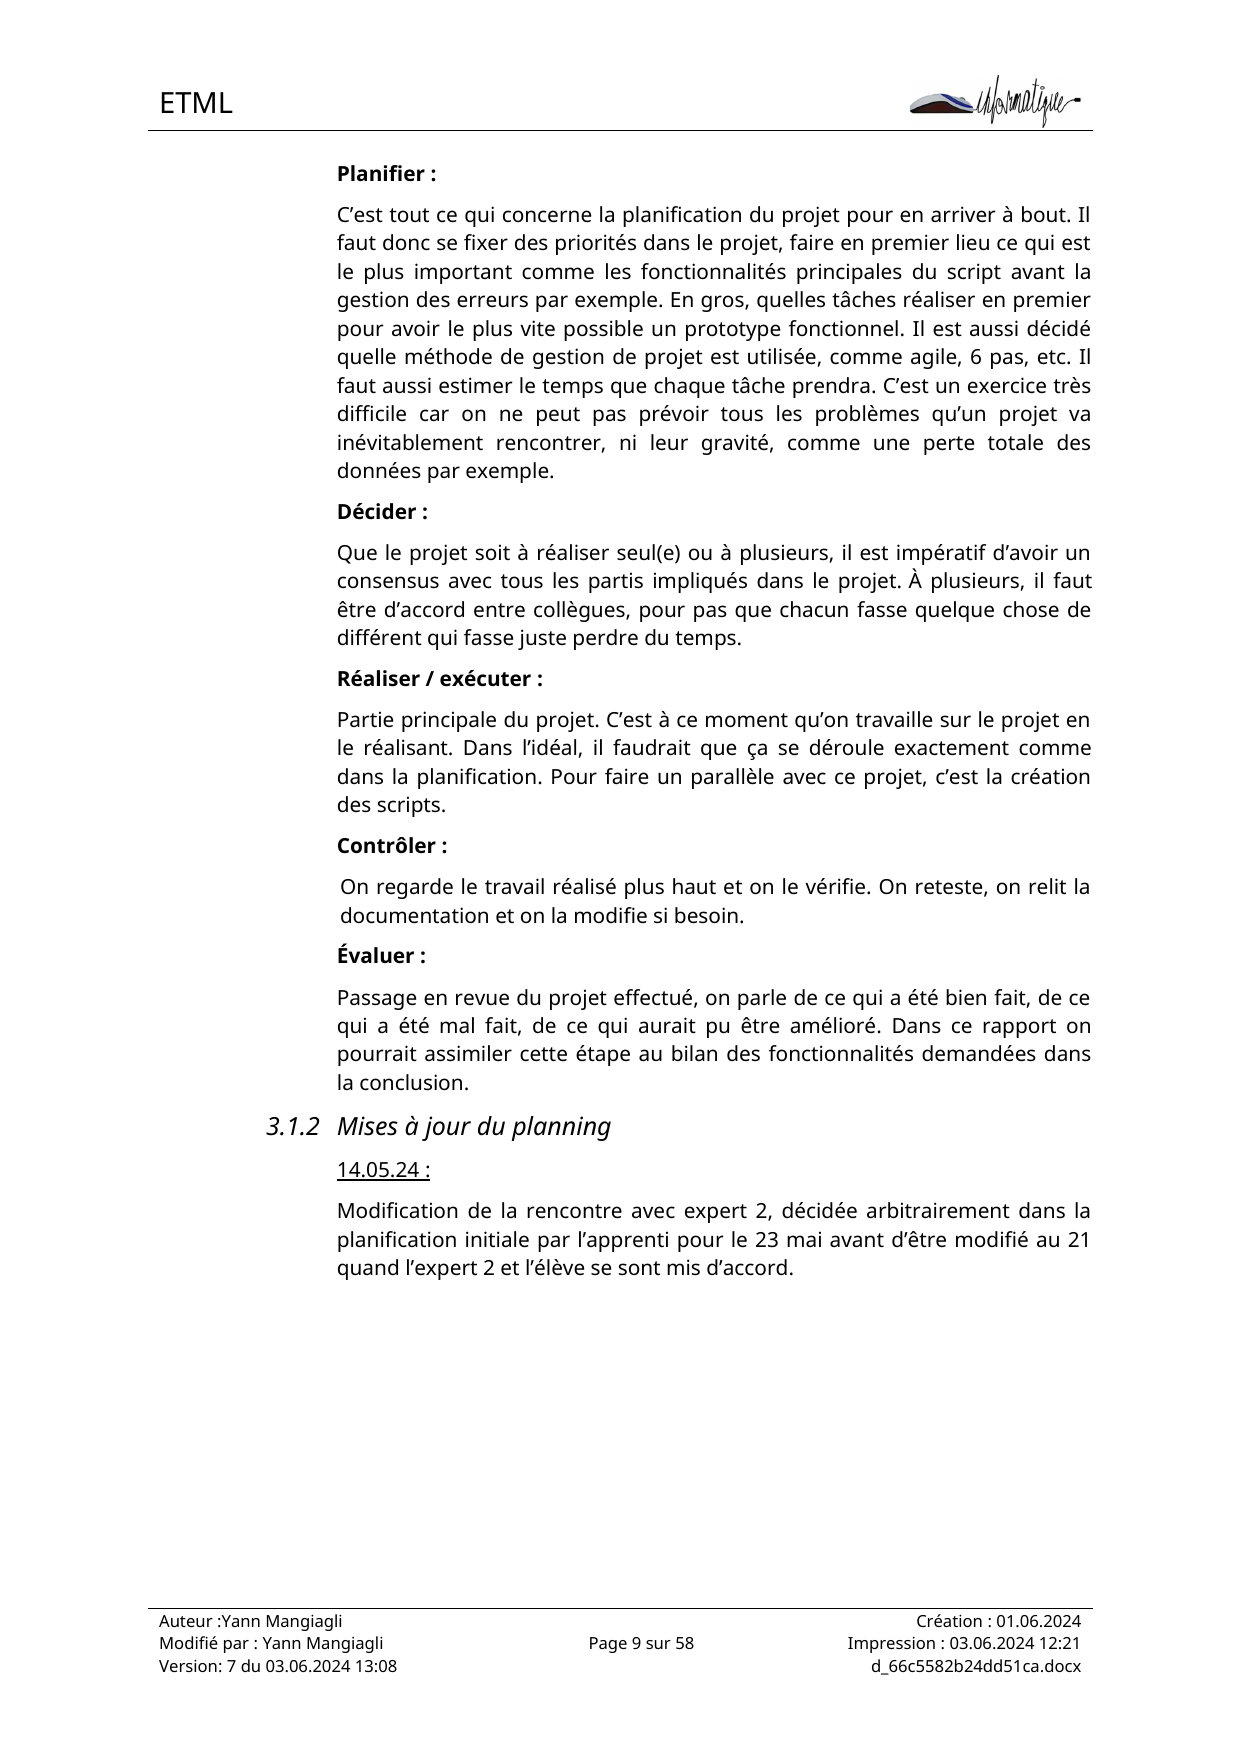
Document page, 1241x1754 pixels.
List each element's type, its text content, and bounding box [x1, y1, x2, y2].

text Réaliser / exécuter : [337, 664, 1092, 693]
text 14.05.24 : [337, 1155, 1092, 1184]
text Évaluer : [337, 942, 1092, 970]
text Que le projet soit à réaliser seul(e) ou à plusieurs, il est impératif d’avoir un consensus avec tous les partis impliqués dans le projet. À plusieurs, il faut être d’accord entre collègues, pour pas que chacun fasse quelque chose de différent qui fasse juste perdre du temps. [337, 538, 1092, 652]
text Décider : [337, 497, 1092, 525]
subtitle Mises à jour du planning [266, 1109, 1092, 1143]
text Modification de la rencontre avec expert 2, décidée arbitrairement dans la planification initiale par l’apprenti pour le 23 mai avant d’être modifié au 21 quand l’expert 2 et l’élève se sont mis d’accord. [337, 1196, 1092, 1282]
text Passage en revue du projet effectué, on parle de ce qui a été bien fait, de ce qui a été mal fait, de ce qui aurait pu être amélioré. Dans ce rapport on pourrait assimiler cette étape au bilan des fonctionnalités demandées dans la conclusion. [337, 983, 1092, 1096]
picture [909, 75, 1082, 128]
text Contrôler : [337, 831, 1092, 860]
text Partie principale du projet. C’est à ce moment qu’on travaille sur le projet en le réalisant. Dans l’idéal, il faudrait que ça se déroule exactement comme dans la planification. Pour faire un parallèle avec ce projet, c’est la création des scripts. [337, 705, 1092, 819]
text Planifier : [337, 159, 1092, 188]
text On regarde le travail réalisé plus haut et on le vérifie. On reteste, on relit la documentation et on la modifie si besoin. [340, 872, 1092, 929]
text C’est tout ce qui concerne la planification du projet pour en arriver à bout. Il faut donc se fixer des priorités dans le projet, faire en premier lieu ce qui est le plus important comme les fonctionnalités principales du script avant la gestion des erreurs par exemple. En gros, quelles tâches réaliser en premier pour avoir le plus vite possible un prototype fonctionnel. Il est aussi décidé quelle méthode de gestion de projet est utilisée, comme agile, 6 pas, etc. Il faut aussi estimer le temps que chaque tâche prendra. C’est un exercice très difficile car on ne peut pas prévoir tous les problèmes qu’un projet va inévitablement rencontrer, ni leur gravité, comme une perte totale des données par exemple. [337, 200, 1092, 484]
